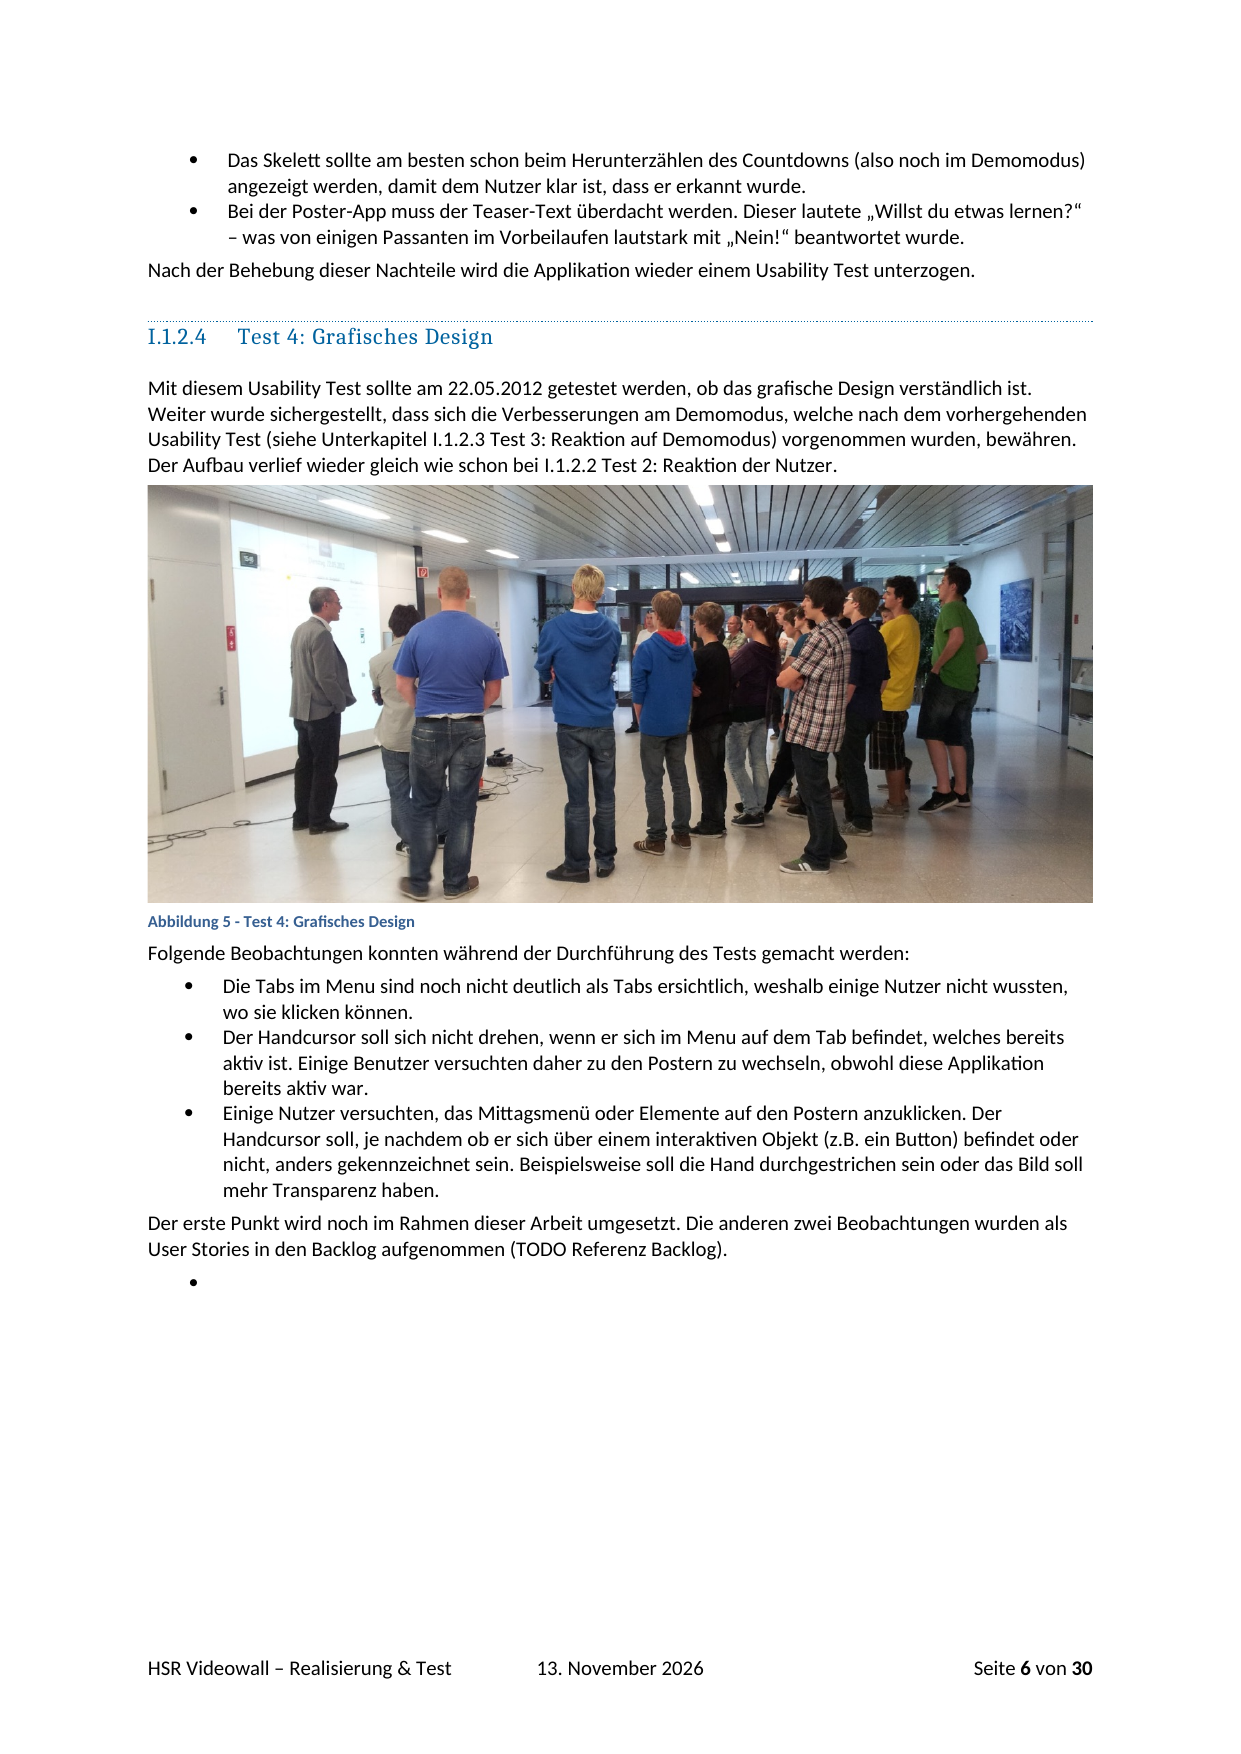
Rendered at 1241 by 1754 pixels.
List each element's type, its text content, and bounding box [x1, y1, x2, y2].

picture [147, 485, 1093, 903]
text Der erste Punkt wird noch im Rahmen dieser Arbeit umgesetzt. Die anderen zwei Beobachtungen wurden als User Stories in den Backlog aufgenommen (TODO Referenz Backlog). [148, 1211, 1093, 1261]
list Der Handcursor soll sich nicht drehen, wenn er sich im Menu auf dem Tab befindet, welches bereits aktiv ist. Einige Benutzer versuchten daher zu den Postern zu wechseln, obwohl diese Applikation bereits aktiv war. [185, 1024, 1093, 1101]
text Abbildung 5 - Test 4: Grafisches Design [148, 911, 1093, 931]
list Bei der Poster-App muss der Teaser-Text überdacht werden. Dieser lautete „Willst du etwas lernen?“ – was von einigen Passanten im Vorbeilaufen lautstark mit „Nein!“ beantwortet wurde. [190, 198, 1093, 249]
list Die Tabs im Menu sind noch nicht deutlich als Tabs ersichtlich, weshalb einige Nutzer nicht wussten, wo sie klicken können. [185, 973, 1093, 1024]
text Folgende Beobachtungen konnten während der Durchführung des Tests gemacht werden: [148, 940, 1093, 965]
subtitle Test 4: Grafisches Design [148, 321, 1093, 351]
text Mit diesem Usability Test sollte am 22.05.2012 getestet werden, ob das grafische Design verständlich ist. Weiter wurde sichergestellt, dass sich die Verbesserungen am Demomodus, welche nach dem vorhergehenden Usability Test (siehe Unterkapitel I.1.3.3 Test 3: Reaktion auf Demomodus) vorgenommen wurden, bewähren. Der Aufbau verlief wieder gleich wie schon bei I.2.2 Test 2: Reaktion der Nutzer. [148, 376, 1093, 477]
list Einige Nutzer versuchten, das Mittagsmenü oder Elemente auf den Postern anzuklicken. Der Handcursor soll, je nachdem ob er sich über einem interaktiven Objekt (z.B. ein Button) befindet oder nicht, anders gekennzeichnet sein. Beispielsweise soll die Hand durchgestrichen sein oder das Bild soll mehr Transparenz haben. [185, 1101, 1093, 1202]
list Das Skelett sollte am besten schon beim Herunterzählen des Countdowns (also noch im Demomodus) angezeigt werden, damit dem Nutzer klar ist, dass er erkannt wurde. [190, 148, 1093, 198]
text Nach der Behebung dieser Nachteile wird die Applikation wieder einem Usability Test unterzogen. [148, 258, 1093, 283]
